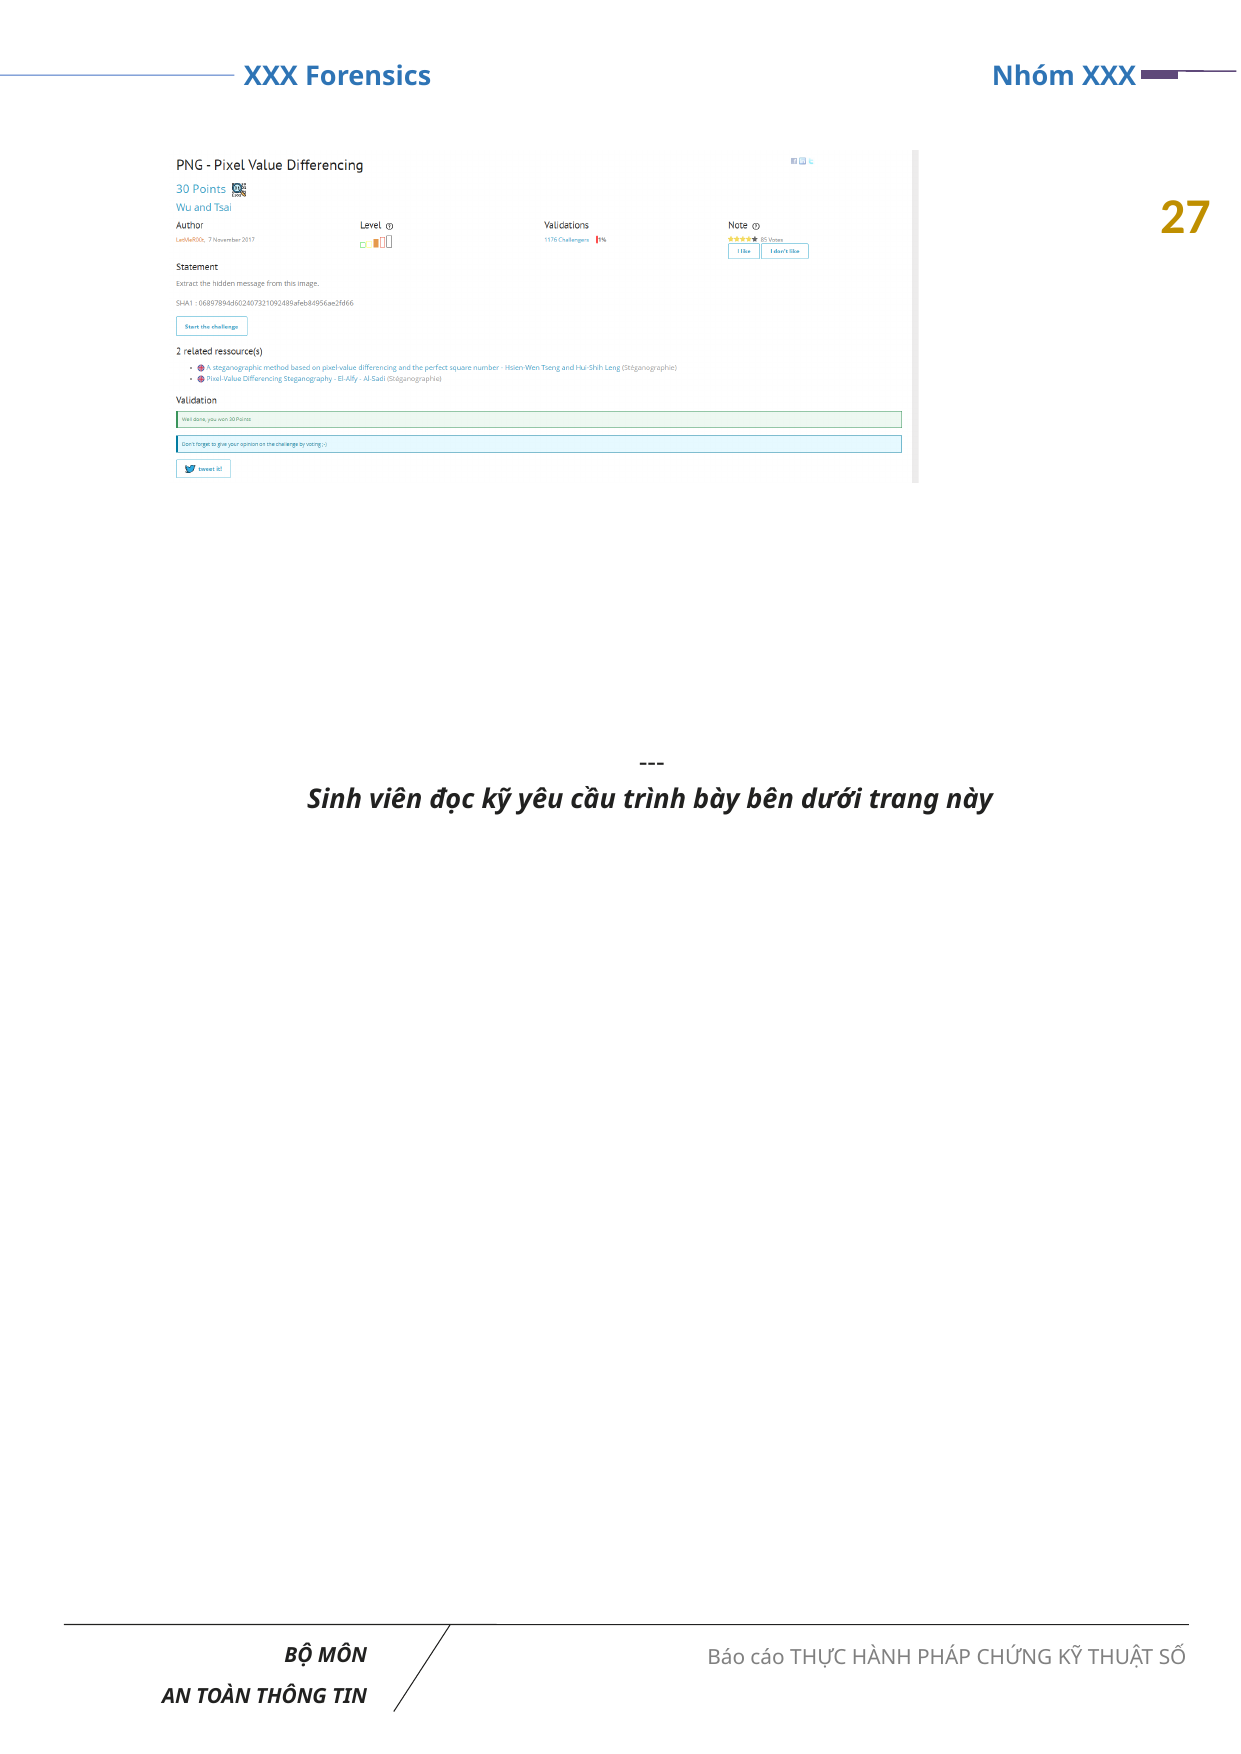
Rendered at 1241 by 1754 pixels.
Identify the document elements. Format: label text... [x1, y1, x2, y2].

text Sinh viên đọc kỹ yêu cầu trình bày bên dưới trang này [150, 779, 1153, 816]
text --- [150, 742, 1153, 779]
